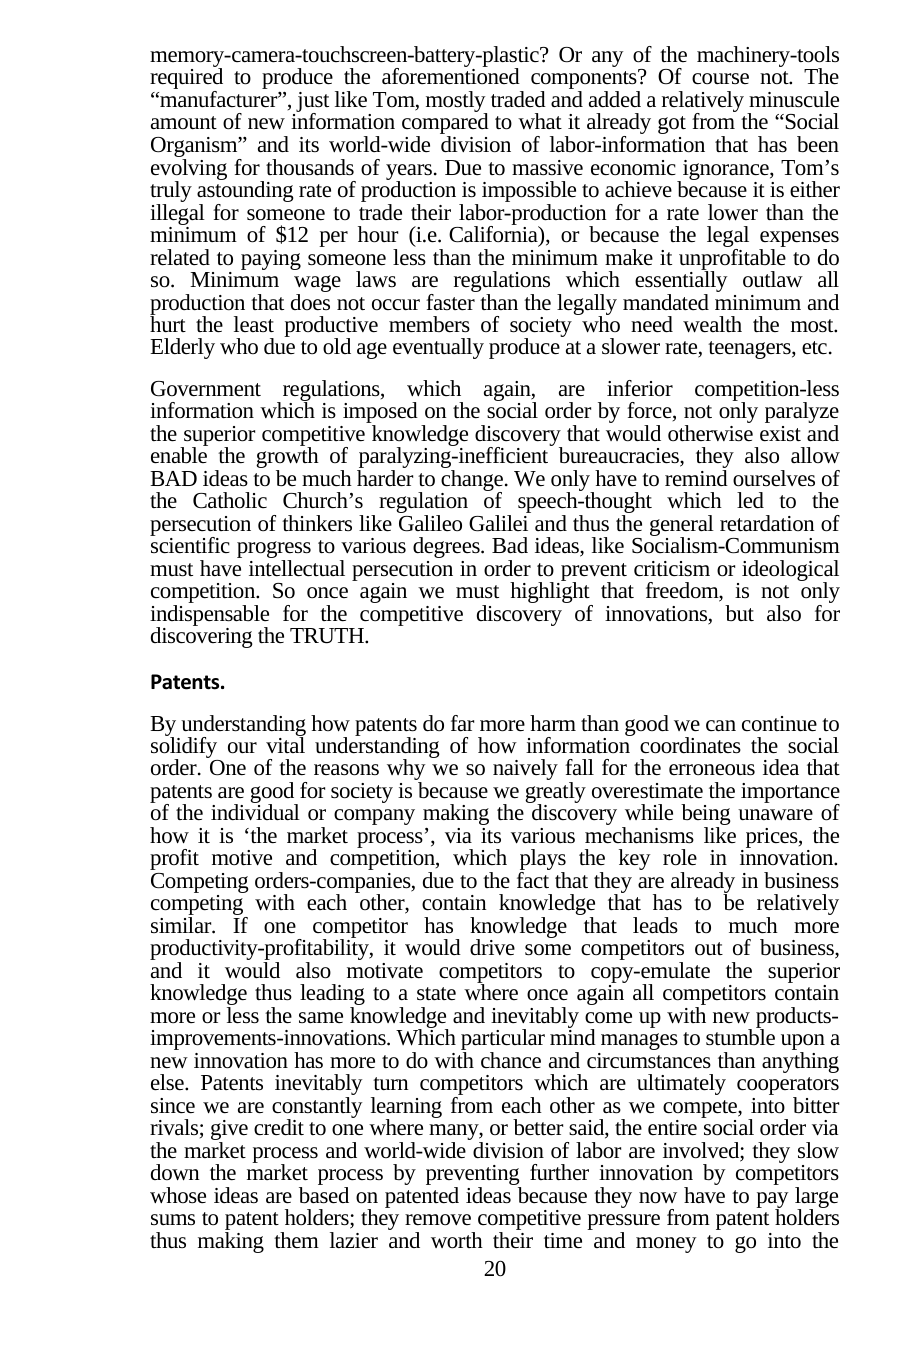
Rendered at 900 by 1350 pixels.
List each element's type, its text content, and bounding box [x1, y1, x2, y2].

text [150, 45, 840, 360]
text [150, 713, 840, 1253]
subtitle Patents. [150, 669, 840, 694]
text Government regulations, which again, are inferior competition-less information which is imposed on the social order by force, not only paralyze the superior competitive knowledge discovery that would otherwise exist and enable the growth of paralyzing-inefficient bureaucracies, they also allow BAD ideas to be much harder to change. We only have to remind ourselves of the Catholic Church’s regulation of speech-thought which led to the persecution of thinkers like Galileo Galilei and thus the general retardation of scientific progress to various degrees. Bad ideas, like Socialism-Communism must have intellectual persecution in order to prevent criticism or ideological competition. So once again we must highlight that freedom, is not only indispensable for the competitive discovery of innovations, but also for discovering the TRUTH. [150, 379, 840, 648]
